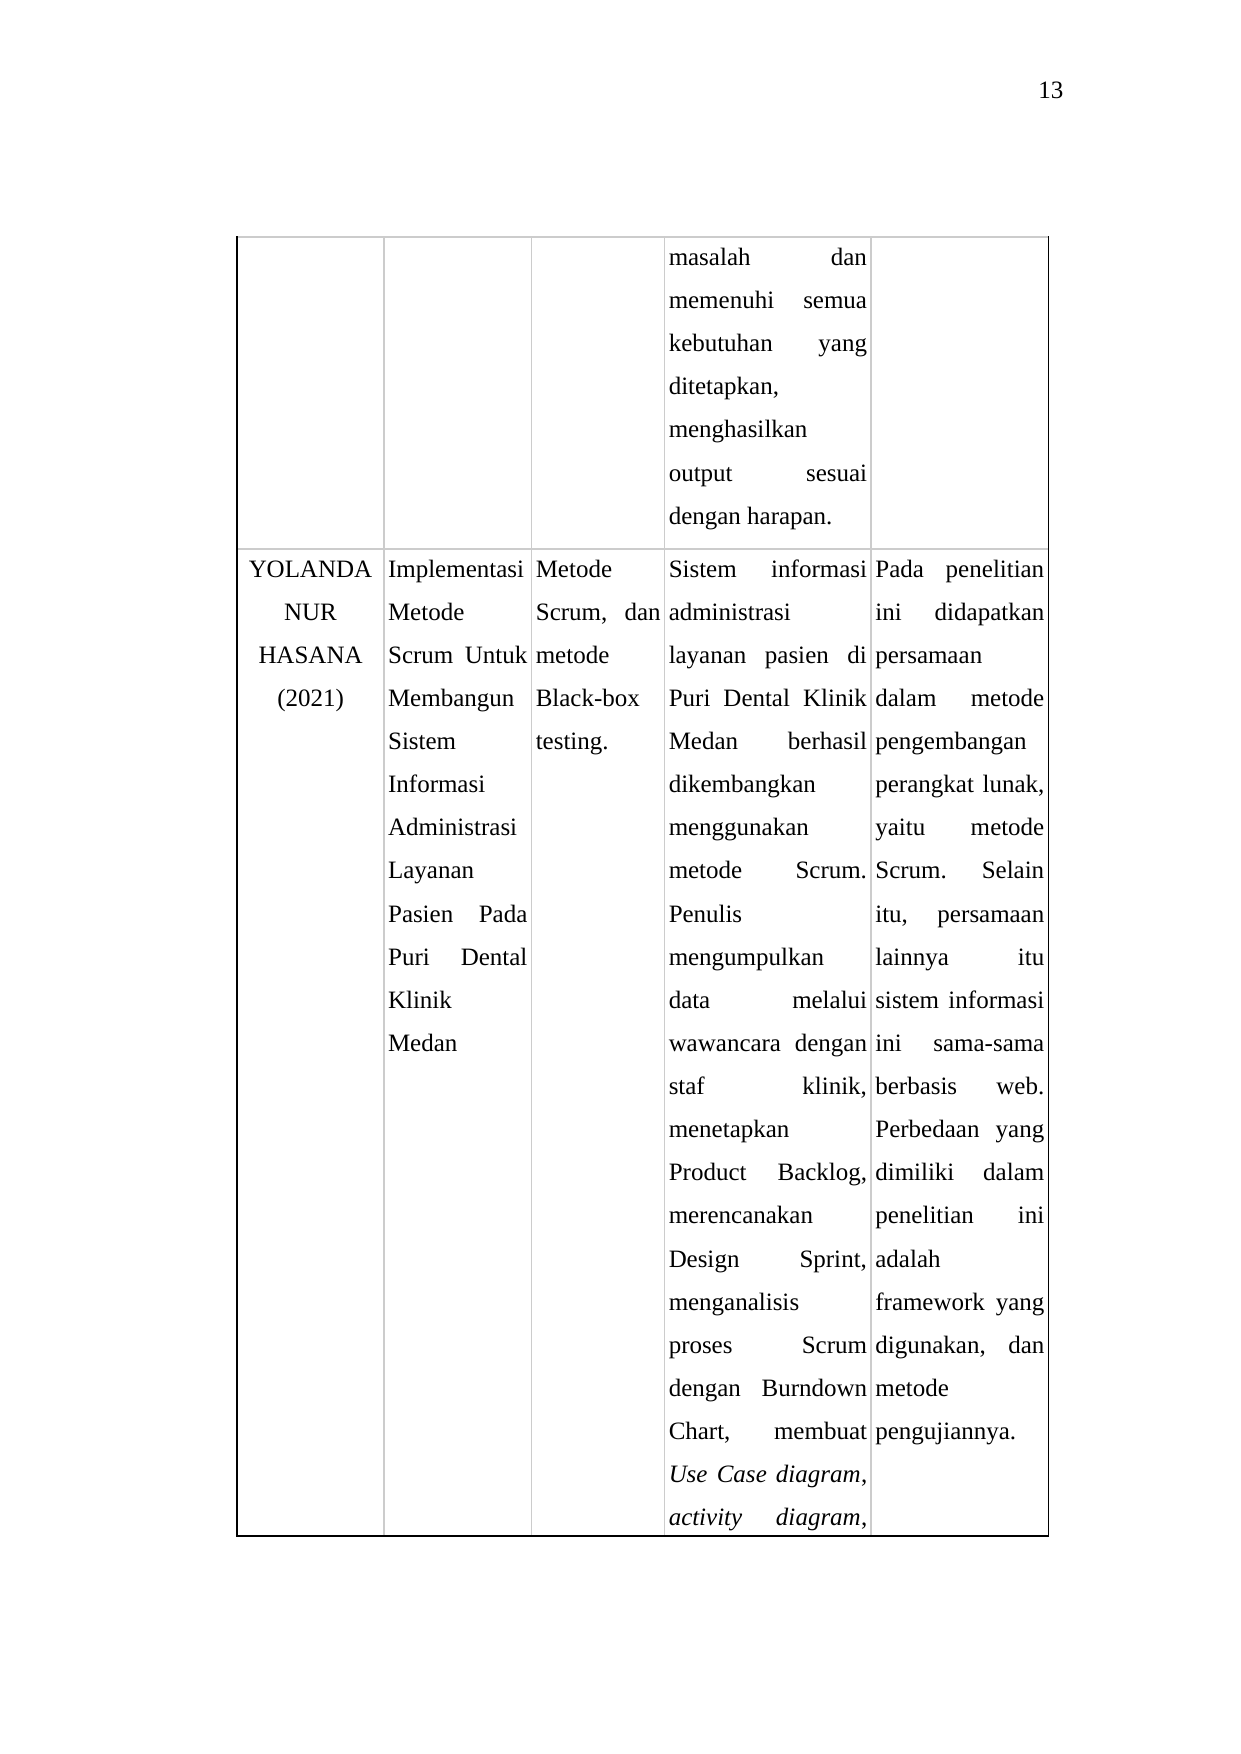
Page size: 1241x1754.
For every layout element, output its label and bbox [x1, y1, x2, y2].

table_cell [238, 550, 383, 1535]
table_cell [385, 550, 531, 1535]
table_cell [872, 550, 1048, 1535]
table_cell [665, 550, 870, 1535]
table_cell [532, 238, 664, 548]
table_cell [665, 238, 870, 548]
table_cell [385, 238, 531, 548]
table_cell [238, 238, 383, 548]
table_cell [872, 238, 1048, 548]
table_cell [532, 550, 664, 1535]
